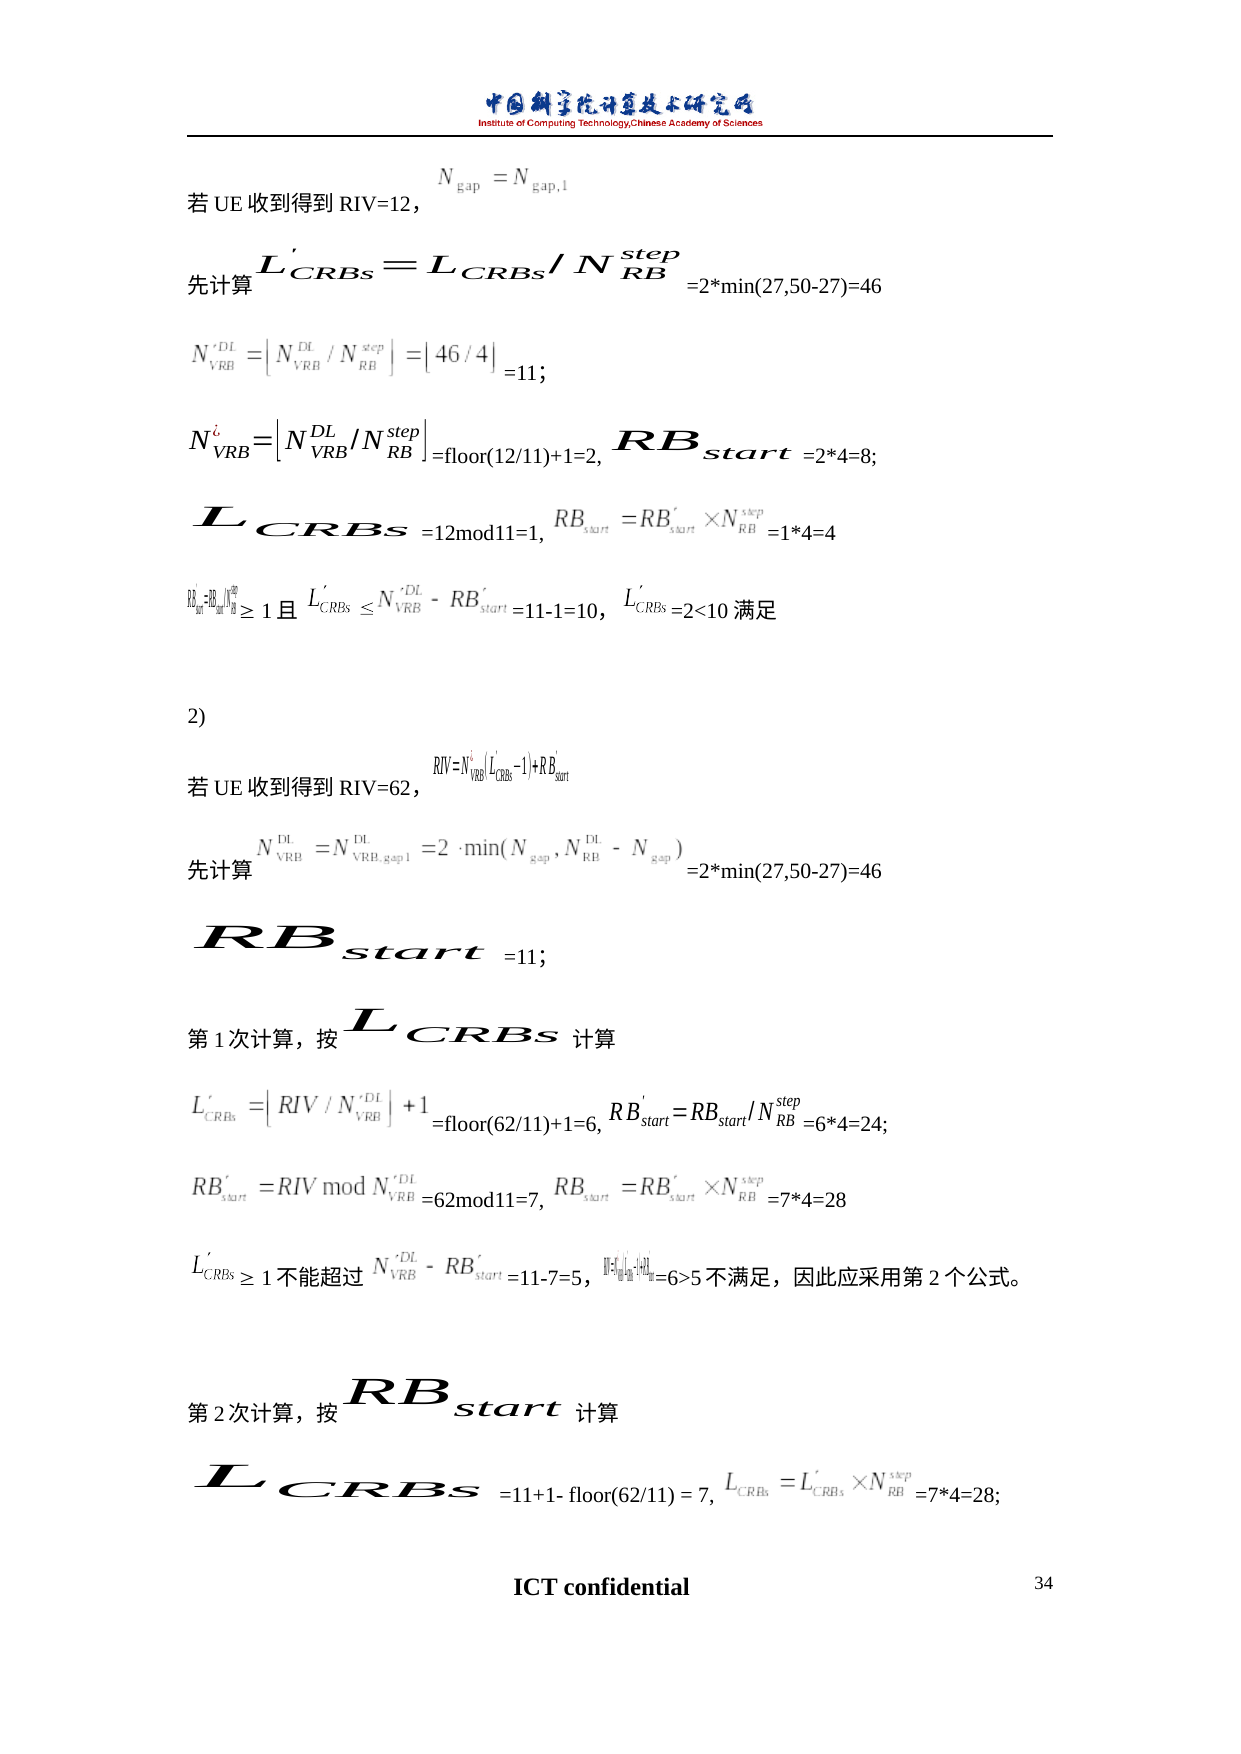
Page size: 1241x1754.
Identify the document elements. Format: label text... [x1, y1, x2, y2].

text =floor(12/11)+1=2, =2*4=8; [187, 411, 1053, 476]
text =11+1- floor(62/11) = 7, =7*4=28; [187, 1450, 1053, 1515]
text 若UE收到得到RIV=62， [187, 746, 1053, 811]
text 1且 =11-1=10，=2<10 满足 [187, 570, 1053, 635]
picture [476, 88, 764, 134]
text =62mod11=7, =7*4=28 [187, 1158, 1053, 1223]
text 1不能超过 =11-7=5，=6>5不满足，因此应采用第2个公式。 [187, 1237, 1053, 1302]
text 若UE收到得到RIV=12， [187, 162, 1053, 227]
text =floor(62/11)+1=6, =6*4=24; [187, 1078, 1053, 1143]
text 先计算=2*min(27,50-27)=46 [187, 829, 1053, 894]
text 先计算=2*min(27,50-27)=46 [187, 245, 1053, 310]
text =11； [187, 328, 1053, 393]
text 第1次计算，按计算 [187, 995, 1053, 1060]
text 第2次计算，按计算 [187, 1367, 1053, 1432]
text =12mod11=1, =1*4=4 [187, 490, 1053, 555]
text =11； [187, 912, 1053, 977]
